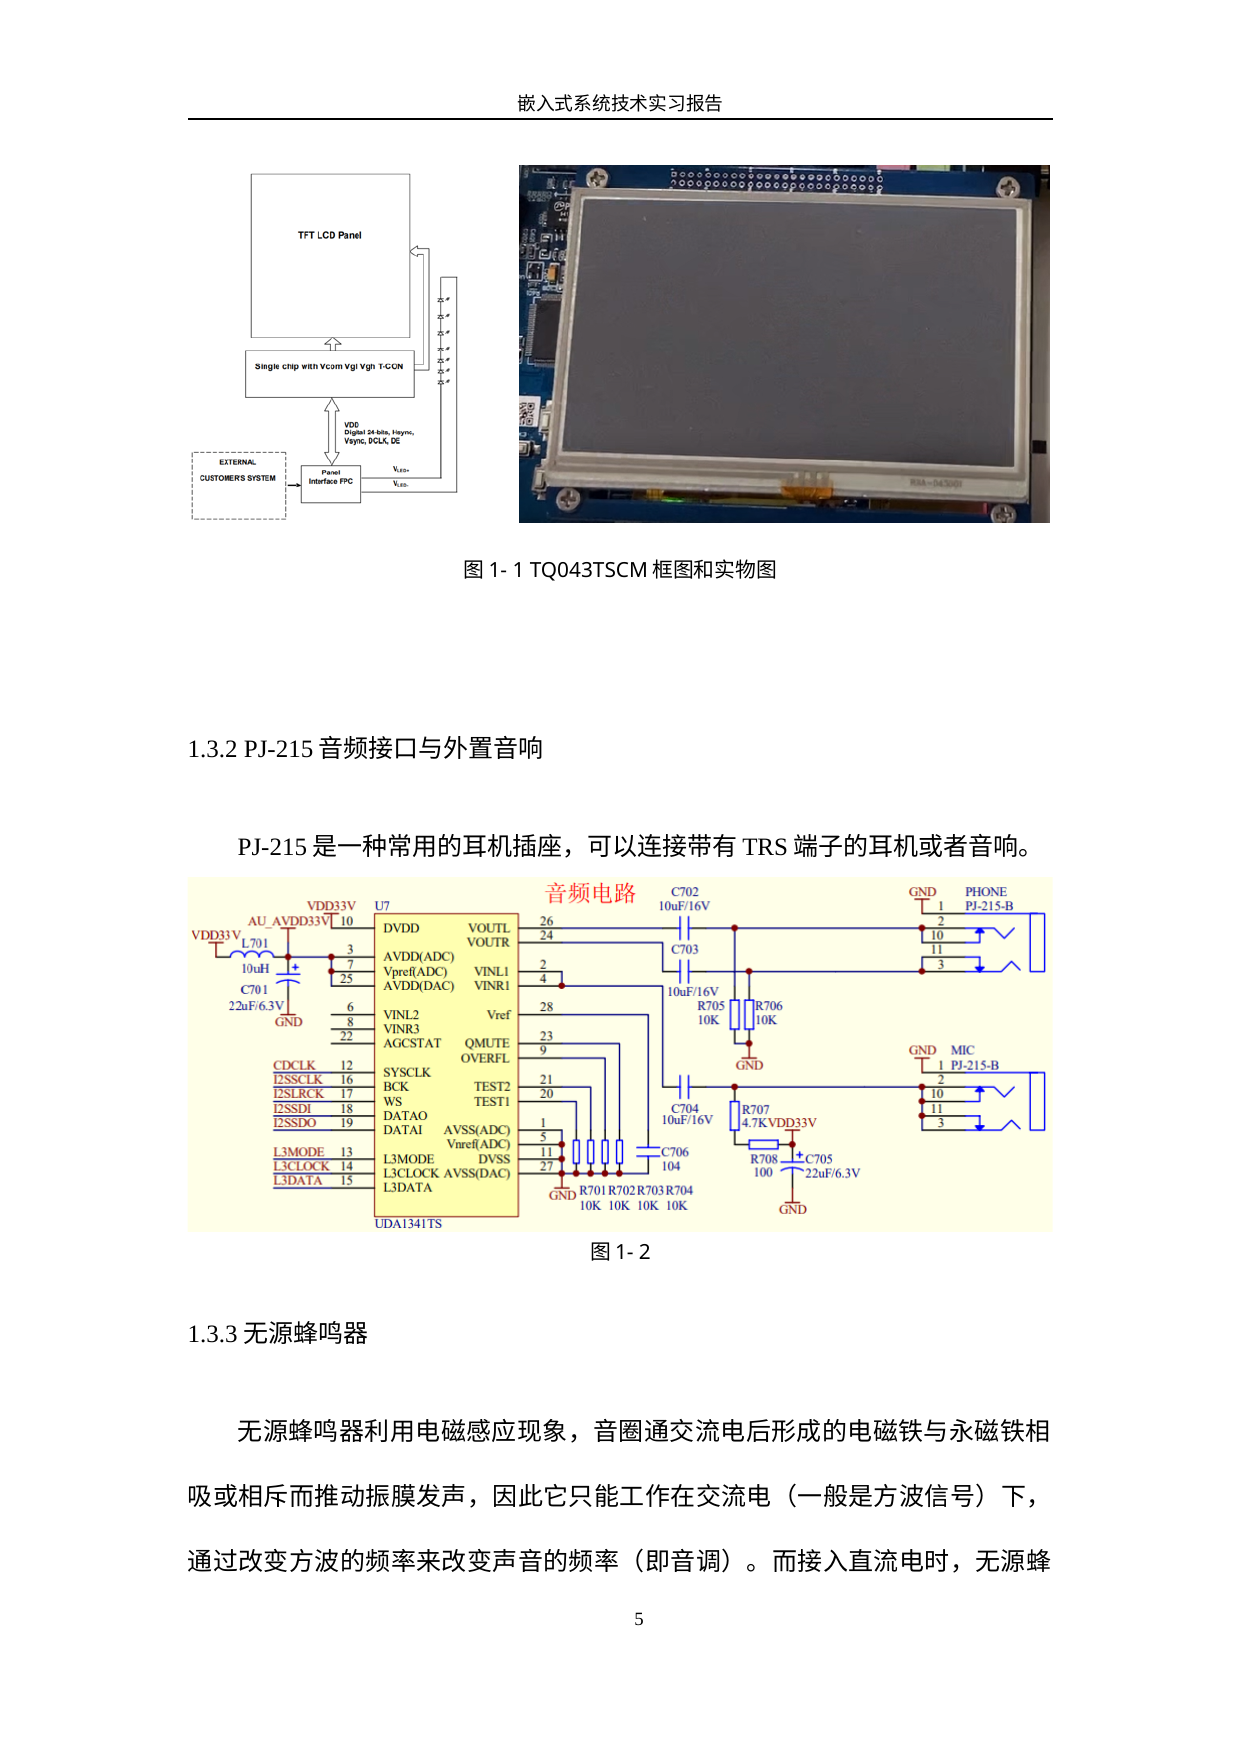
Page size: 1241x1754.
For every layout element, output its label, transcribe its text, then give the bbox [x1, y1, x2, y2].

text 图1- 2 [187, 1234, 1053, 1267]
subtitle 1.3.2 PJ-215音频接口与外置音响 [187, 714, 1053, 779]
text PJ-215是一种常用的耳机插座，可以连接带有TRS端子的耳机或者音响。 [187, 812, 1053, 877]
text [187, 1397, 1053, 1592]
subtitle 1.3.3 无源蜂鸣器 [187, 1299, 1053, 1364]
picture [187, 877, 1053, 1232]
text 图1- 1 TQ043TSCM框图和实物图 [187, 552, 1053, 584]
picture [187, 162, 1053, 527]
